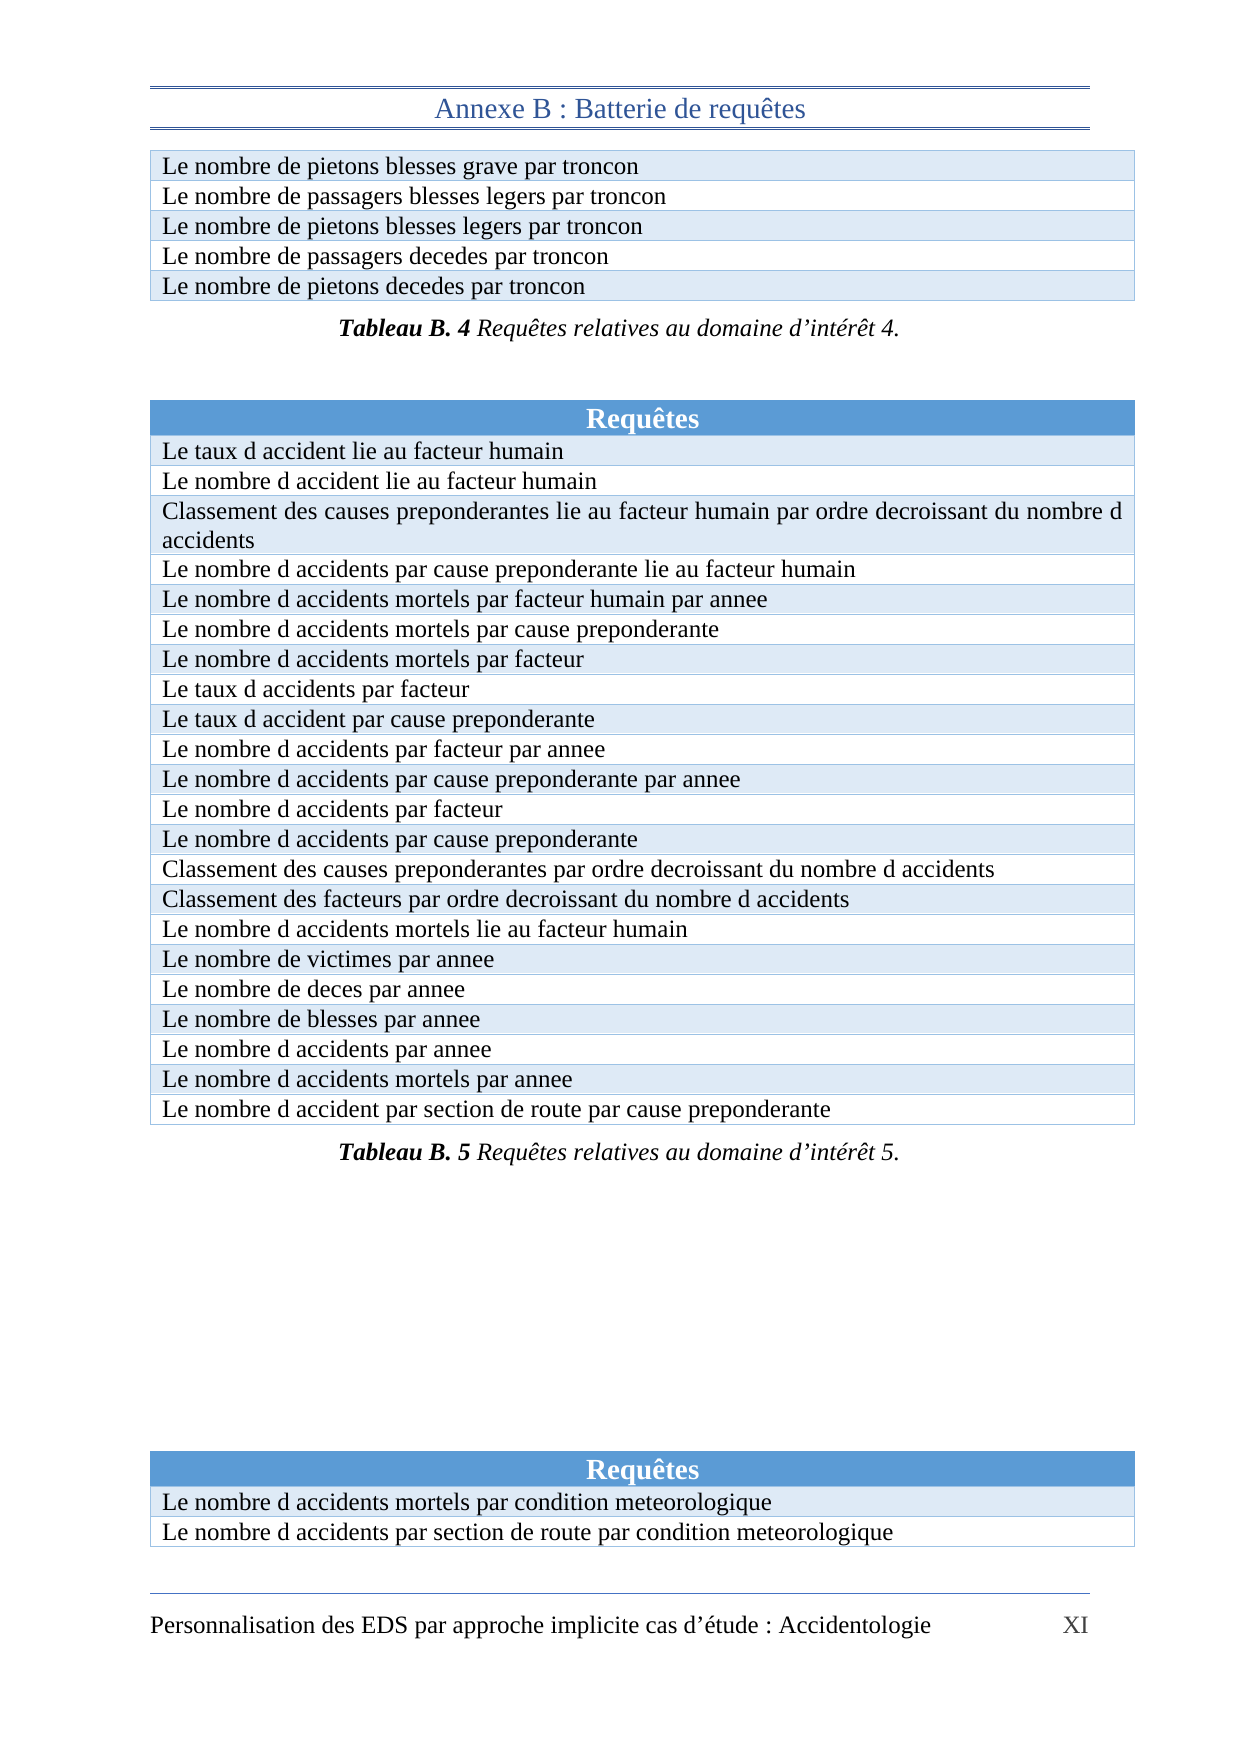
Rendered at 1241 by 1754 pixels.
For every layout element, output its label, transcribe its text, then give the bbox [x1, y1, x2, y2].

table_cell Classement des facteurs par ordre decroissant du nombre d accidents [151, 885, 1134, 913]
table_cell Classement des causes preponderantes lie au facteur humain par ordre decroissant du nombre d accidents [151, 496, 1134, 553]
table_cell Le nombre de blesses par annee [151, 1005, 1134, 1033]
table_cell Le nombre de pietons blesses legers par troncon [151, 211, 1134, 240]
table_cell Le nombre de pietons blesses grave par troncon [151, 151, 1134, 180]
table_cell Le nombre d accidents par facteur par annee [151, 735, 1134, 763]
table_cell Le nombre d accidents mortels par condition meteorologique [151, 1487, 1134, 1516]
text Tableau B. 5 Requêtes relatives au domaine d’intérêt 5. [150, 1137, 1090, 1166]
table_cell Classement des causes preponderantes par ordre decroissant du nombre d accidents [151, 855, 1134, 883]
table_cell Le nombre de deces par annee [151, 975, 1134, 1003]
table_cell Le nombre d accident lie au facteur humain [151, 466, 1134, 495]
table_cell Le nombre d accidents mortels par annee [151, 1065, 1134, 1093]
table_cell Le taux d accident par cause preponderante [151, 705, 1134, 733]
table_cell Le nombre d accidents mortels par facteur humain par annee [151, 585, 1134, 613]
table_cell Le nombre d accidents par section de route par condition meteorologique [151, 1517, 1134, 1546]
table_cell Le nombre d accidents mortels par cause preponderante [151, 615, 1134, 643]
table_cell Le nombre d accidents mortels lie au facteur humain [151, 915, 1134, 943]
table_cell Le taux d accidents par facteur [151, 675, 1134, 703]
table_cell Le nombre de victimes par annee [151, 945, 1134, 973]
table_cell Le nombre d accidents par annee [151, 1035, 1134, 1063]
table_cell Le nombre d accidents mortels par facteur [151, 645, 1134, 673]
table_cell Le nombre d accidents par cause preponderante par annee [151, 765, 1134, 793]
table_cell Le nombre d accident par section de route par cause preponderante [151, 1095, 1134, 1123]
table_header Requêtes [151, 401, 1134, 435]
table_cell Le nombre d accidents par cause preponderante [151, 825, 1134, 853]
text Tableau B. 4 Requêtes relatives au domaine d’intérêt 4. [150, 313, 1090, 342]
table_cell Le nombre d accidents par cause preponderante lie au facteur humain [151, 555, 1134, 583]
table_cell Le taux d accident lie au facteur humain [151, 436, 1134, 465]
table_cell Le nombre de passagers blesses legers par troncon [151, 181, 1134, 210]
table_cell Le nombre de pietons decedes par troncon [151, 271, 1134, 300]
table_header Requêtes [151, 1453, 1134, 1486]
table_cell Le nombre de passagers decedes par troncon [151, 241, 1134, 270]
table_cell Le nombre d accidents par facteur [151, 795, 1134, 823]
